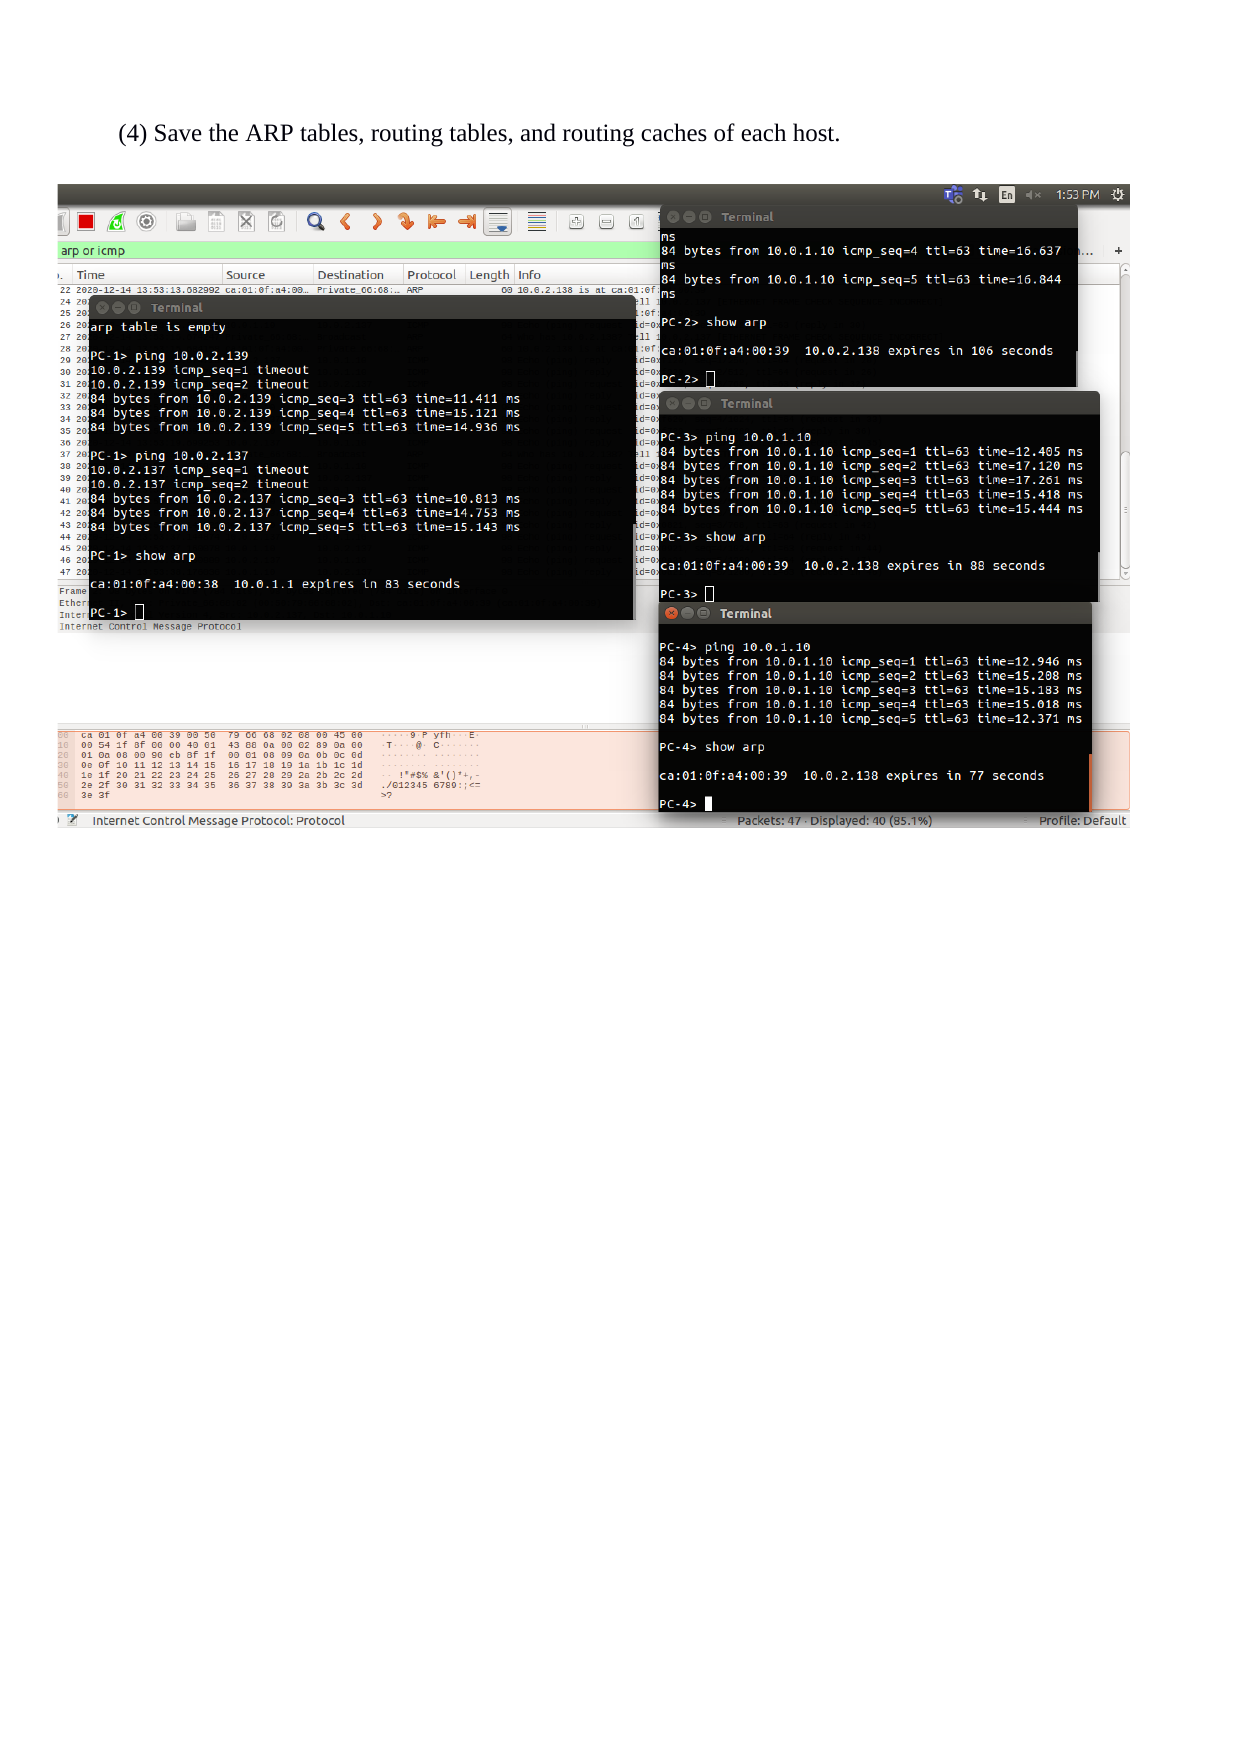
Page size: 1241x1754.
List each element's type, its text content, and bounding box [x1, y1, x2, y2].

picture [57, 184, 1130, 828]
text (4) Save the ARP tables, routing tables, and routing caches of each host. [118, 118, 1122, 147]
